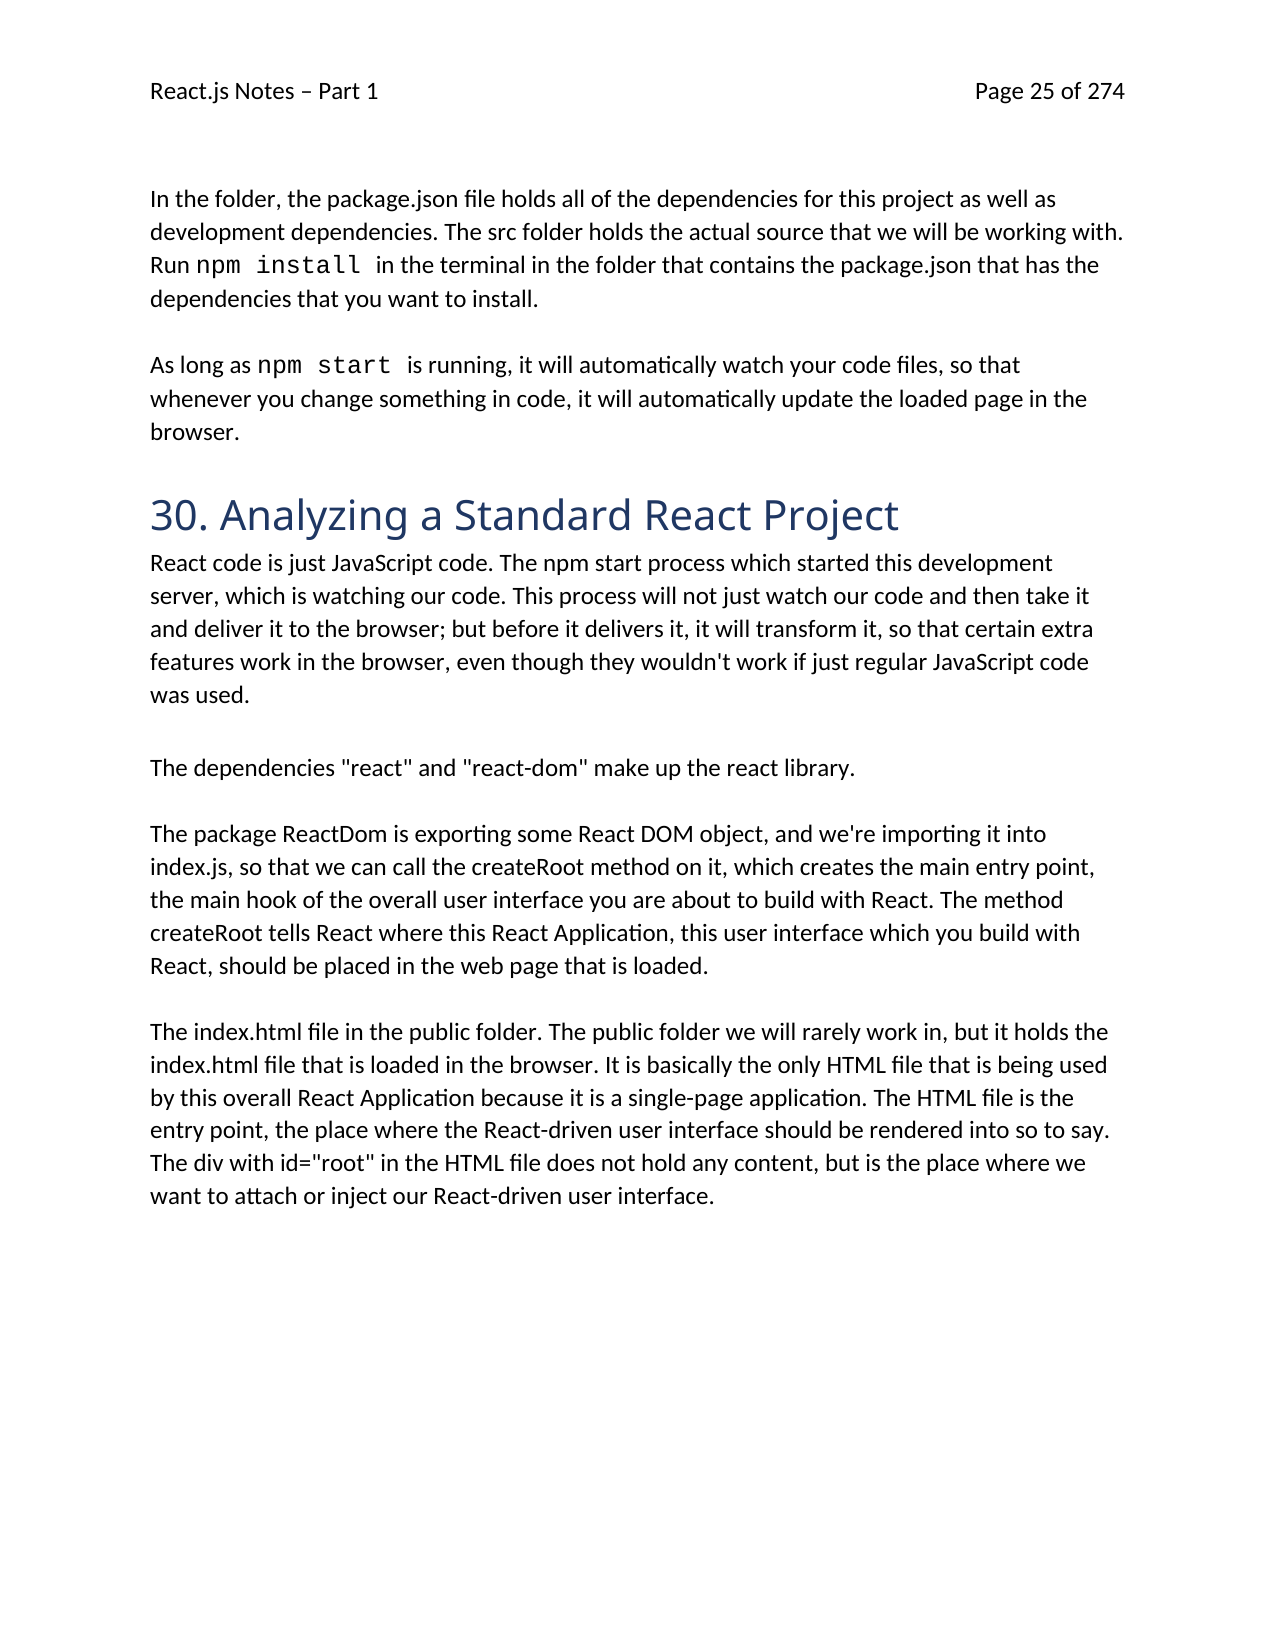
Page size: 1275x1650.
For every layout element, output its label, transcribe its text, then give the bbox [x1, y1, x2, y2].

subtitle 30. Analyzing a Standard React Project [150, 486, 1125, 543]
text In the folder, the package.json file holds all of the dependencies for this project as well as development dependencies. The src folder holds the actual source that we will be working with. Run npm install in the terminal in the folder that contains the package.json that has the dependencies that you want to install. [150, 183, 1125, 313]
text As long as npm start is running, it will automatically watch your code files, so that whenever you change something in code, it will automatically update the loaded page in the browser. [150, 349, 1125, 446]
text The package ReactDom is exporting some React DOM object, and we're importing it into index.js, so that we can call the createRoot method on it, which creates the main entry point, the main hook of the overall user interface you are about to build with React. The method createRoot tells React where this React Application, this user interface which you build with React, should be placed in the web page that is loaded. [150, 818, 1125, 981]
text The dependencies "react" and "react-dom" make up the react library. [150, 753, 1125, 783]
text React code is just JavaScript code. The npm start process which started this development server, which is watching our code. This process will not just watch our code and then take it and deliver it to the browser; but before it delivers it, it will transform it, so that certain extra features work in the browser, even though they wouldn't work if just regular JavaScript code was used. [150, 547, 1125, 709]
text The index.html file in the public folder. The public folder we will rarely work in, but it holds the index.html file that is loaded in the browser. It is basically the only HTML file that is being used by this overall React Application because it is a single-page application. The HTML file is the entry point, the place where the React-driven user interface should be rendered into so to say. The div with id="root" in the HTML file does not hold any content, but is the place where we want to attach or inject our React-driven user interface. [150, 1016, 1125, 1211]
